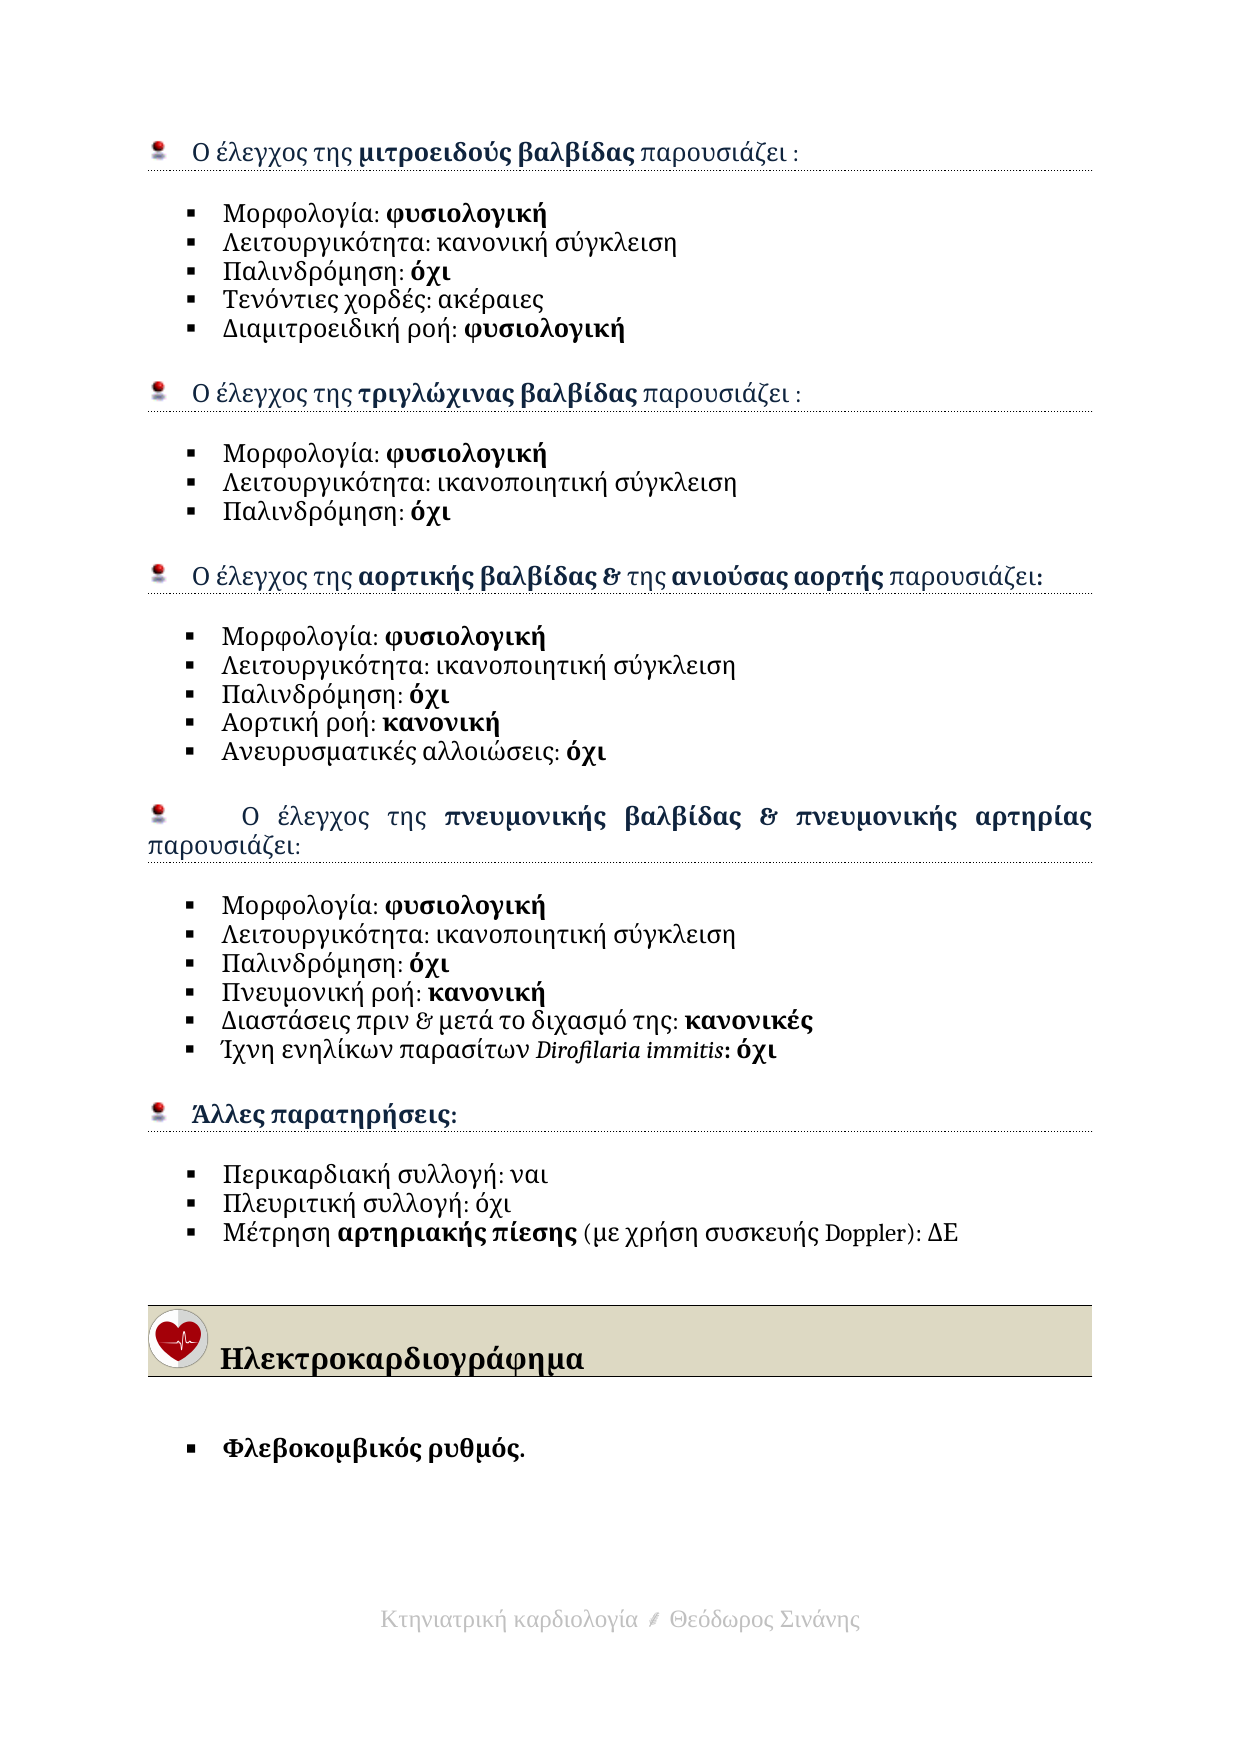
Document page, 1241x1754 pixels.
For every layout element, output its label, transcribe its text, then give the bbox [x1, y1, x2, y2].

list Λειτουργικότητα: ικανοποιητική σύγκλειση [184, 652, 1092, 681]
text Ο έλεγχος της πνευμονικής βαλβίδας & πνευμονικής αρτηρίας παρουσιάζει: [148, 796, 1092, 863]
list Λειτουργικότητα: κανονική σύγκλειση [185, 229, 1092, 257]
picture [147, 555, 170, 585]
list Διαμιτροειδική ροή: φυσιολογική [185, 315, 1092, 344]
list Πλευριτική συλλογή: όχι [185, 1190, 1092, 1219]
list Λειτουργικότητα: ικανοποιητική σύγκλειση [184, 921, 1092, 950]
list Ίχνη ενηλίκων παρασίτων Dirofilaria immitis: όχι [184, 1036, 1092, 1065]
text Ο έλεγχος της τριγλώχινας βαλβίδας παρουσιάζει : [148, 372, 1092, 412]
picture [147, 1308, 209, 1369]
list Φλεβοκομβικός ρυθμός. [185, 1435, 1092, 1464]
list Αορτική ροή: κανονική [184, 709, 1092, 738]
list Τενόντιες χορδές: ακέραιες [185, 286, 1092, 315]
list Διαστάσεις πριν & μετά το διχασμό της: κανονικές [184, 1007, 1092, 1036]
picture [147, 132, 170, 162]
text Ο έλεγχος της αορτικής βαλβίδας & της ανιούσας αορτής παρουσιάζει: [148, 555, 1092, 594]
text Ο έλεγχος της μιτροειδούς βαλβίδας παρουσιάζει : [148, 132, 1092, 171]
list Μέτρηση αρτηριακής πίεσης (με χρήση συσκευής Doppler): ΔΕ [185, 1219, 1092, 1247]
list Παλινδρόμηση: όχι [185, 498, 1092, 527]
list Μορφολογία: φυσιολογική [185, 200, 1092, 229]
list Μορφολογία: φυσιολογική [185, 440, 1092, 469]
picture [147, 795, 170, 826]
text Ηλεκτροκαρδιογράφημα [148, 1306, 1092, 1376]
list Ανευρυσματικές αλλοιώσεις: όχι [184, 738, 1092, 767]
list Παλινδρόμηση: όχι [184, 681, 1092, 709]
list Λειτουργικότητα: ικανοποιητική σύγκλειση [185, 469, 1092, 498]
list Μορφολογία: φυσιολογική [184, 623, 1092, 652]
text Άλλες παρατηρήσεις: [148, 1093, 1092, 1132]
list Μορφολογία: φυσιολογική [184, 892, 1092, 921]
list Παλινδρόμηση: όχι [184, 950, 1092, 978]
picture [147, 1093, 170, 1124]
list Περικαρδιακή συλλογή: ναι [185, 1161, 1092, 1190]
picture [147, 372, 170, 403]
list Παλινδρόμηση: όχι [185, 257, 1092, 286]
list Πνευμονική ροή: κανονική [184, 978, 1092, 1007]
